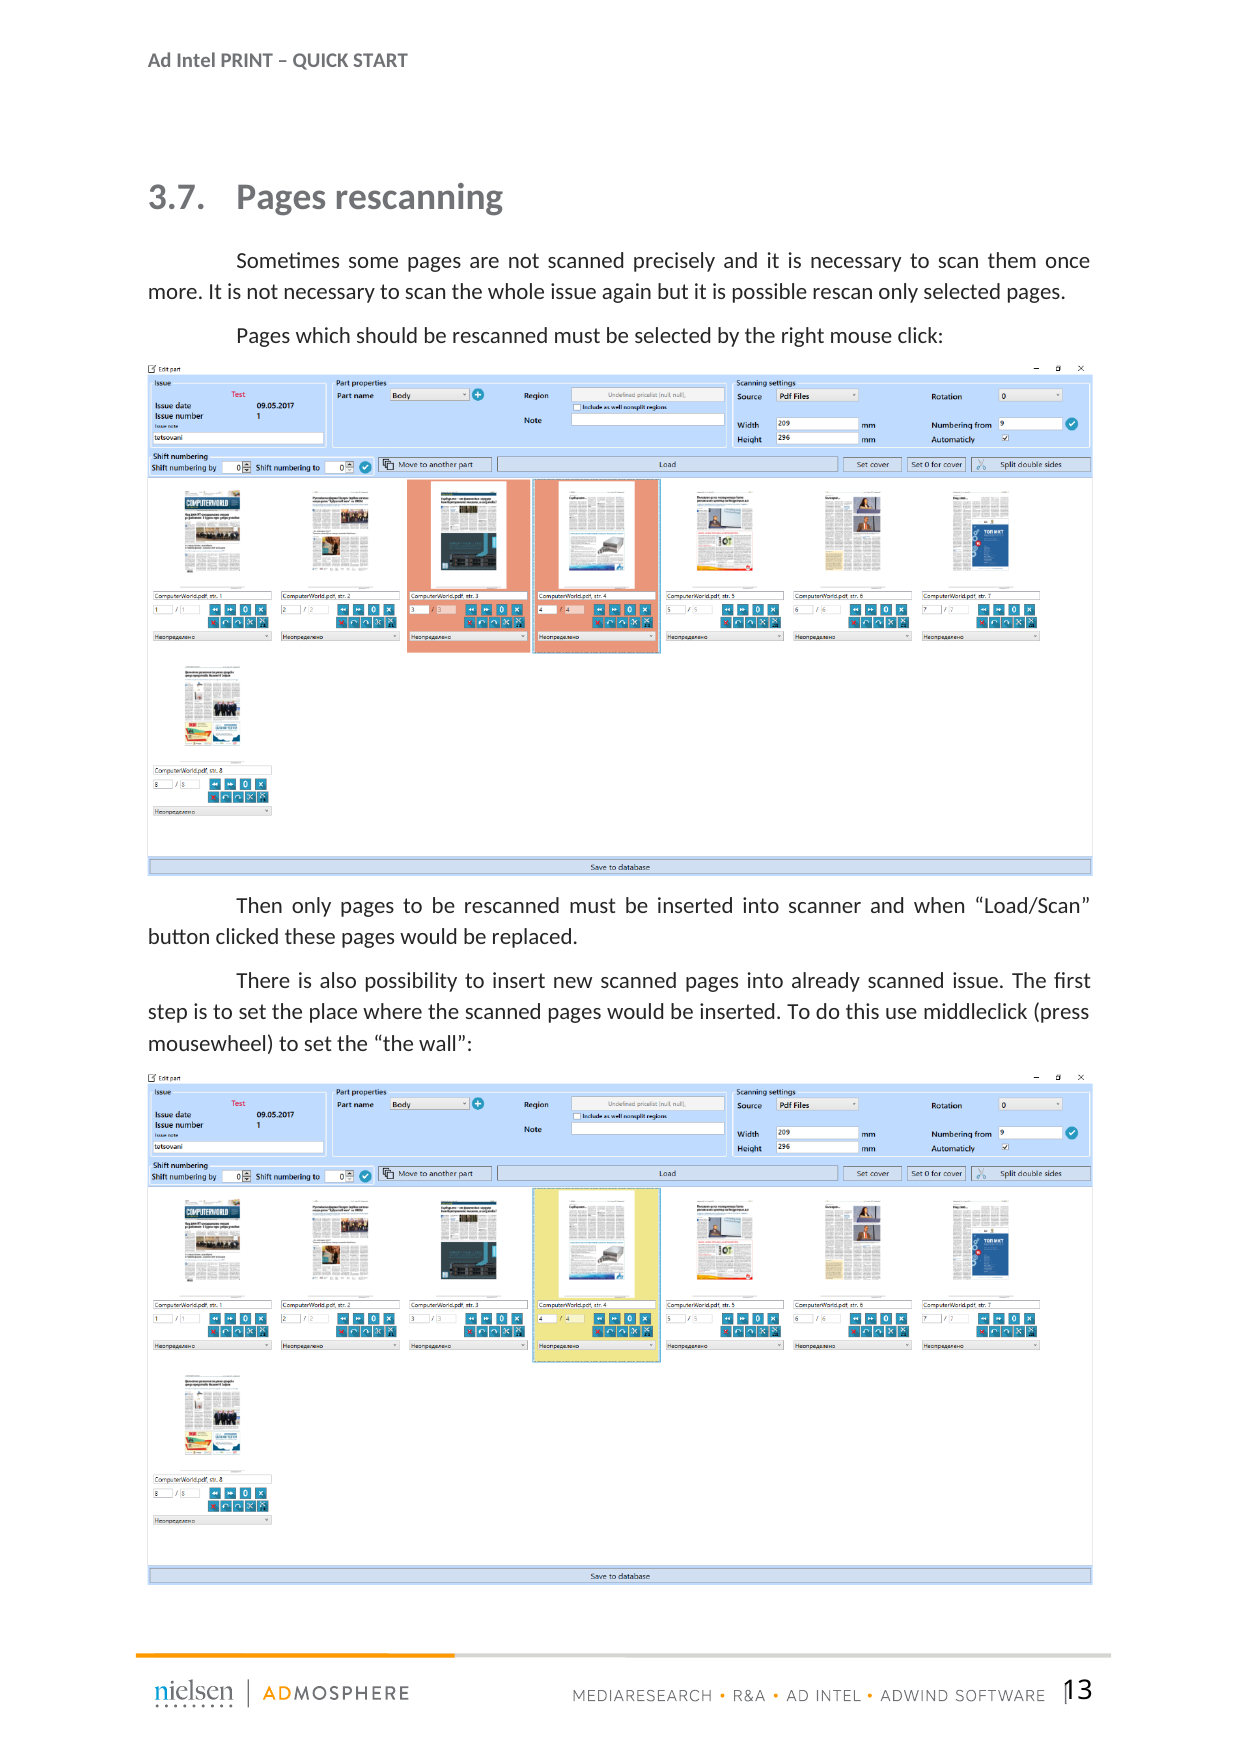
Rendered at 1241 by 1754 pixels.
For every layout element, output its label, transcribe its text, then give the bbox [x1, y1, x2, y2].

text Then only pages to be rescanned must be inserted into scanner and when “Load/Scan” button clicked these pages would be replaced. [148, 876, 1093, 951]
subtitle Pages rescanning [148, 173, 1093, 218]
text Sometimes some pages are not scanned precisely and it is necessary to scan them once more. It is not necessary to scan the whole issue again but it is possible rescan only selected pages. [148, 243, 1093, 306]
text There is also possibility to insert new scanned pages into already scanned issue. The first step is to set the place where the scanned pages would be inserted. To do this use middleclick (press mousewheel) to set the “the wall”: [148, 963, 1093, 1057]
text Pages which should be rescanned must be selected by the right mouse click: [148, 318, 1093, 350]
picture [147, 364, 1093, 876]
picture [147, 1072, 1093, 1585]
